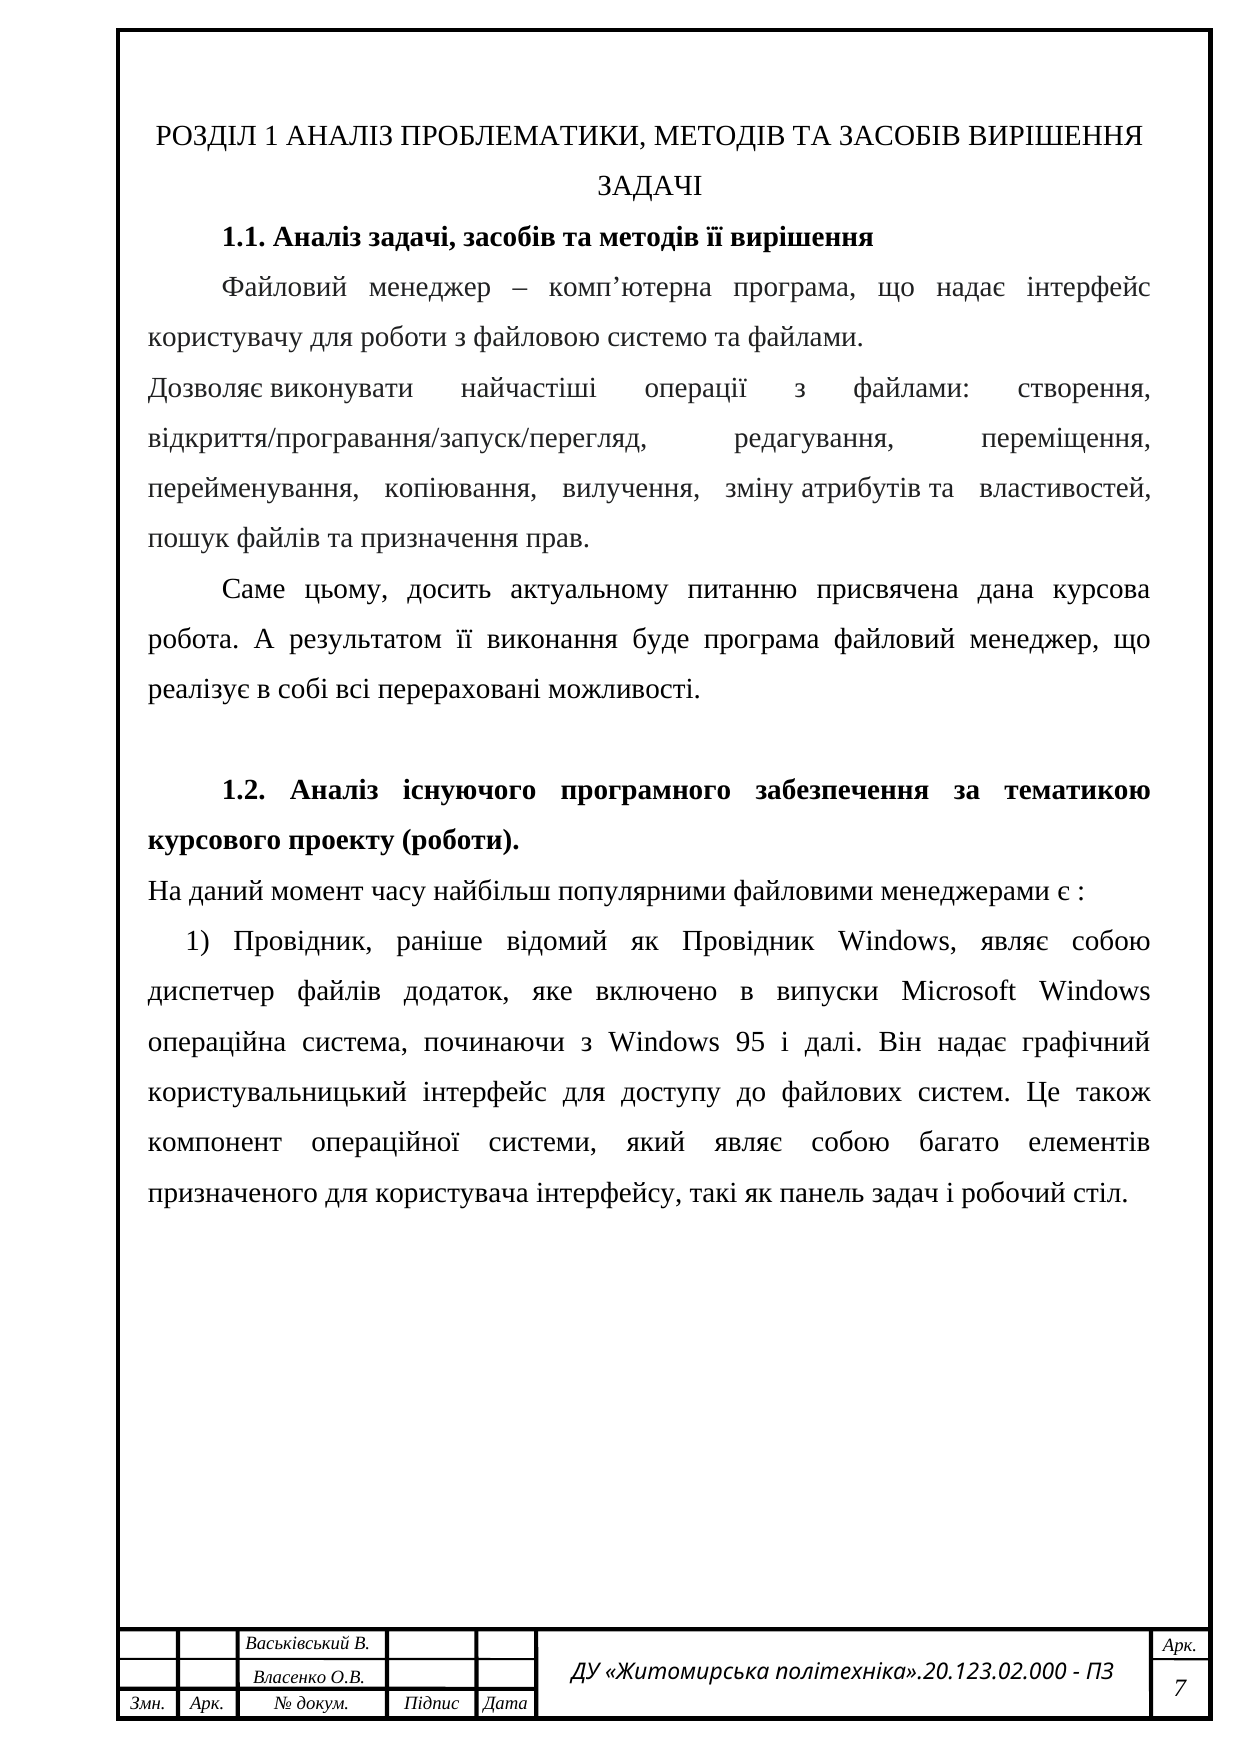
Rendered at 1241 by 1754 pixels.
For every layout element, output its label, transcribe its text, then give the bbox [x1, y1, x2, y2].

text Файловий менеджер – комп’ютерна програма, що надає інтерфейс користувачу для роботи з файловою системо та файлами. [148, 269, 1152, 353]
text Дозволяє виконувати найчастіші операції з файлами: створення, відкриття/програвання/запуск/перегляд, редагування, переміщення, перейменування, копіювання, вилучення, зміну атрибутів та властивостей, пошук файлів та призначення прав. [148, 370, 1152, 554]
text 1) Провідник, раніше відомий як Провідник Windows, являє собою диспетчер файлів додаток, яке включено в випуски Microsoft Windows операційна система, починаючи з Windows 95 і далі. Він надає графічний користувальницький інтерфейс для доступу до файлових систем. Це також компонент операційної системи, який являє собою багато елементів призначеного для користувача інтерфейсу, такі як панель задач і робочий стіл. [148, 923, 1152, 1208]
text Саме цьому, досить актуальному питанню присвячена дана курсова робота. А результатом її виконання буде програма файловий менеджер, що реалізує в собі всі перераховані можливості. [148, 571, 1152, 705]
text 1.1. Аналіз задачі, засобів та методів її вирішення [148, 219, 1152, 252]
text 1.2. Аналіз існуючого програмного забезпечення за тематикою курсового проекту (роботи). [148, 772, 1152, 856]
text На даний момент часу найбільш популярними файловими менеджерами є : [148, 873, 1152, 906]
text РОЗДІЛ 1 АНАЛІЗ ПРОБЛЕМАТИКИ, МЕТОДІВ ТА ЗАСОБІВ ВИРІШЕННЯ ЗАДАЧІ [148, 118, 1152, 202]
